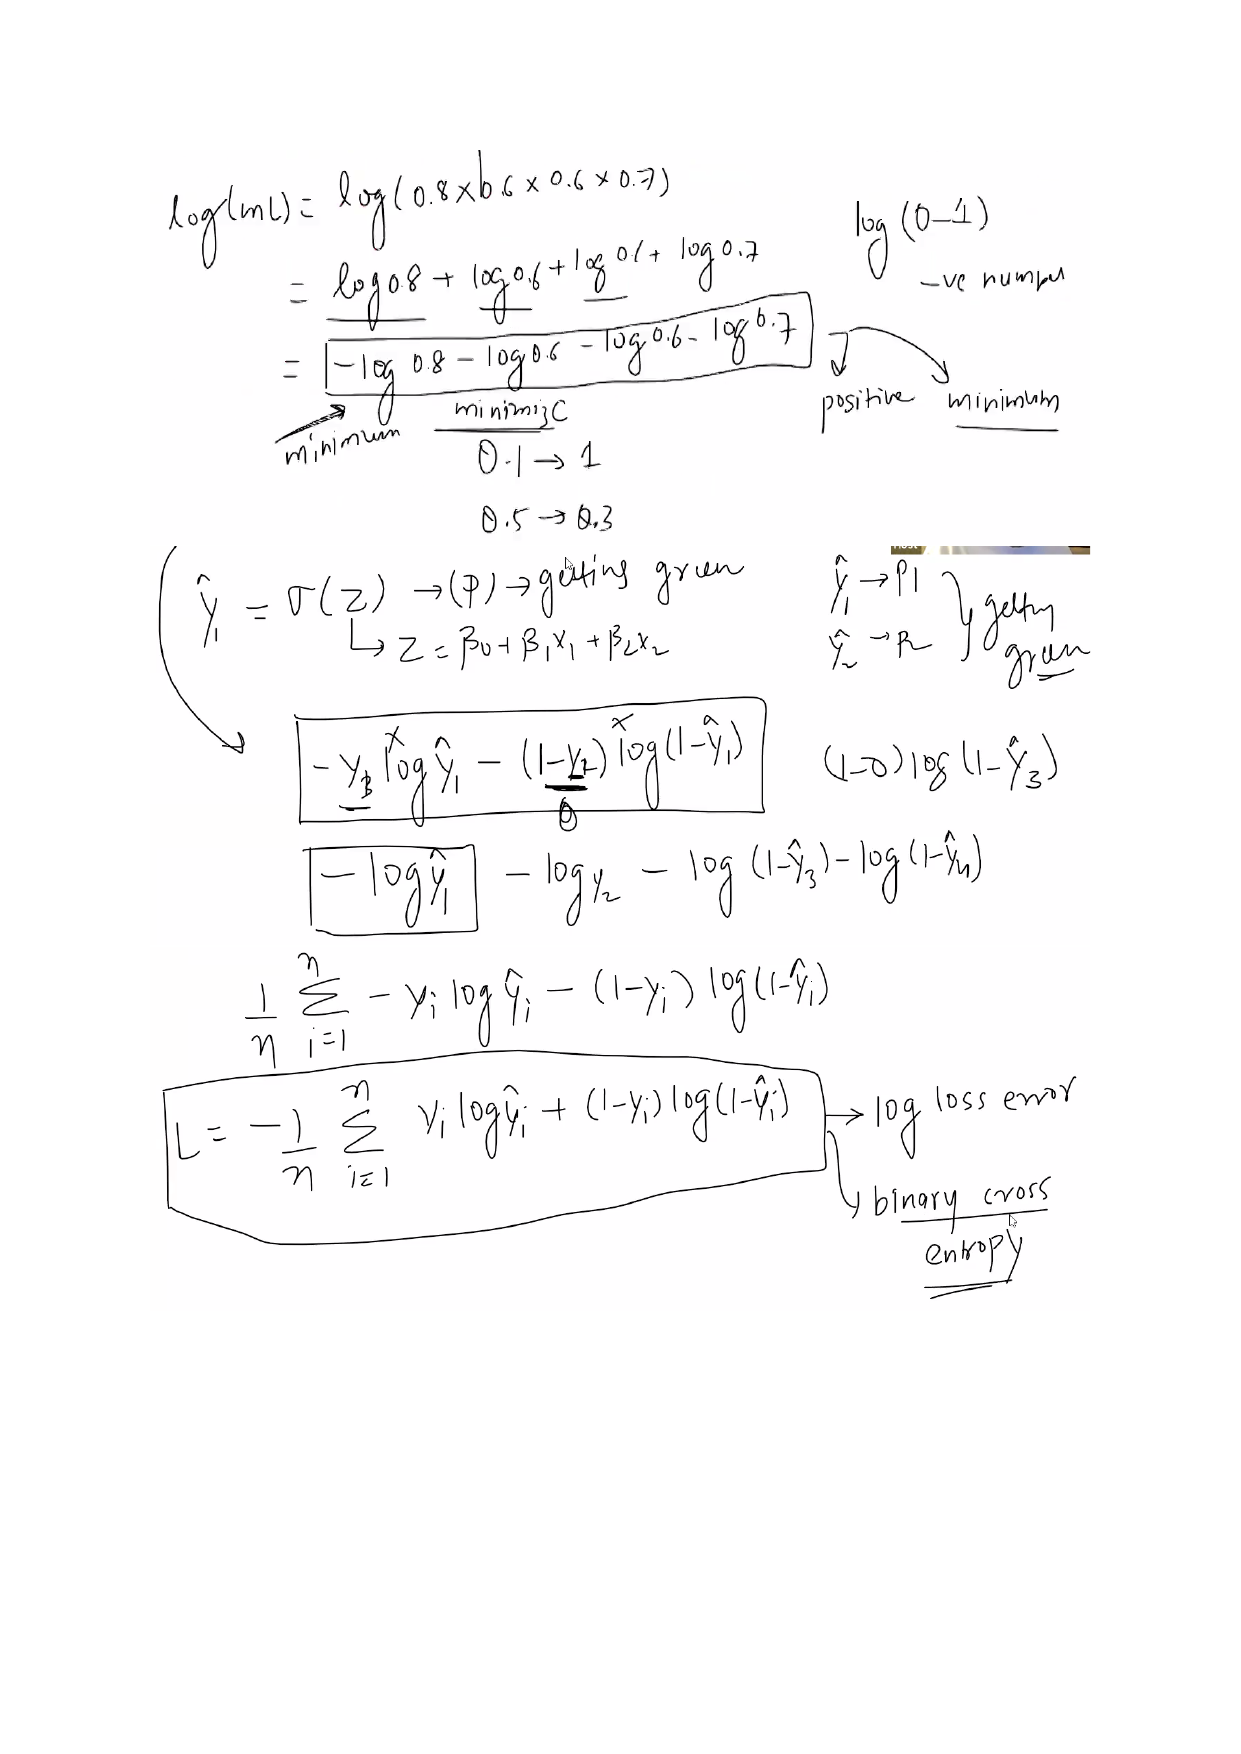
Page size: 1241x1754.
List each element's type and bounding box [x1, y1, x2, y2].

picture [150, 546, 1091, 945]
picture [150, 947, 1091, 1311]
picture [150, 150, 1091, 545]
